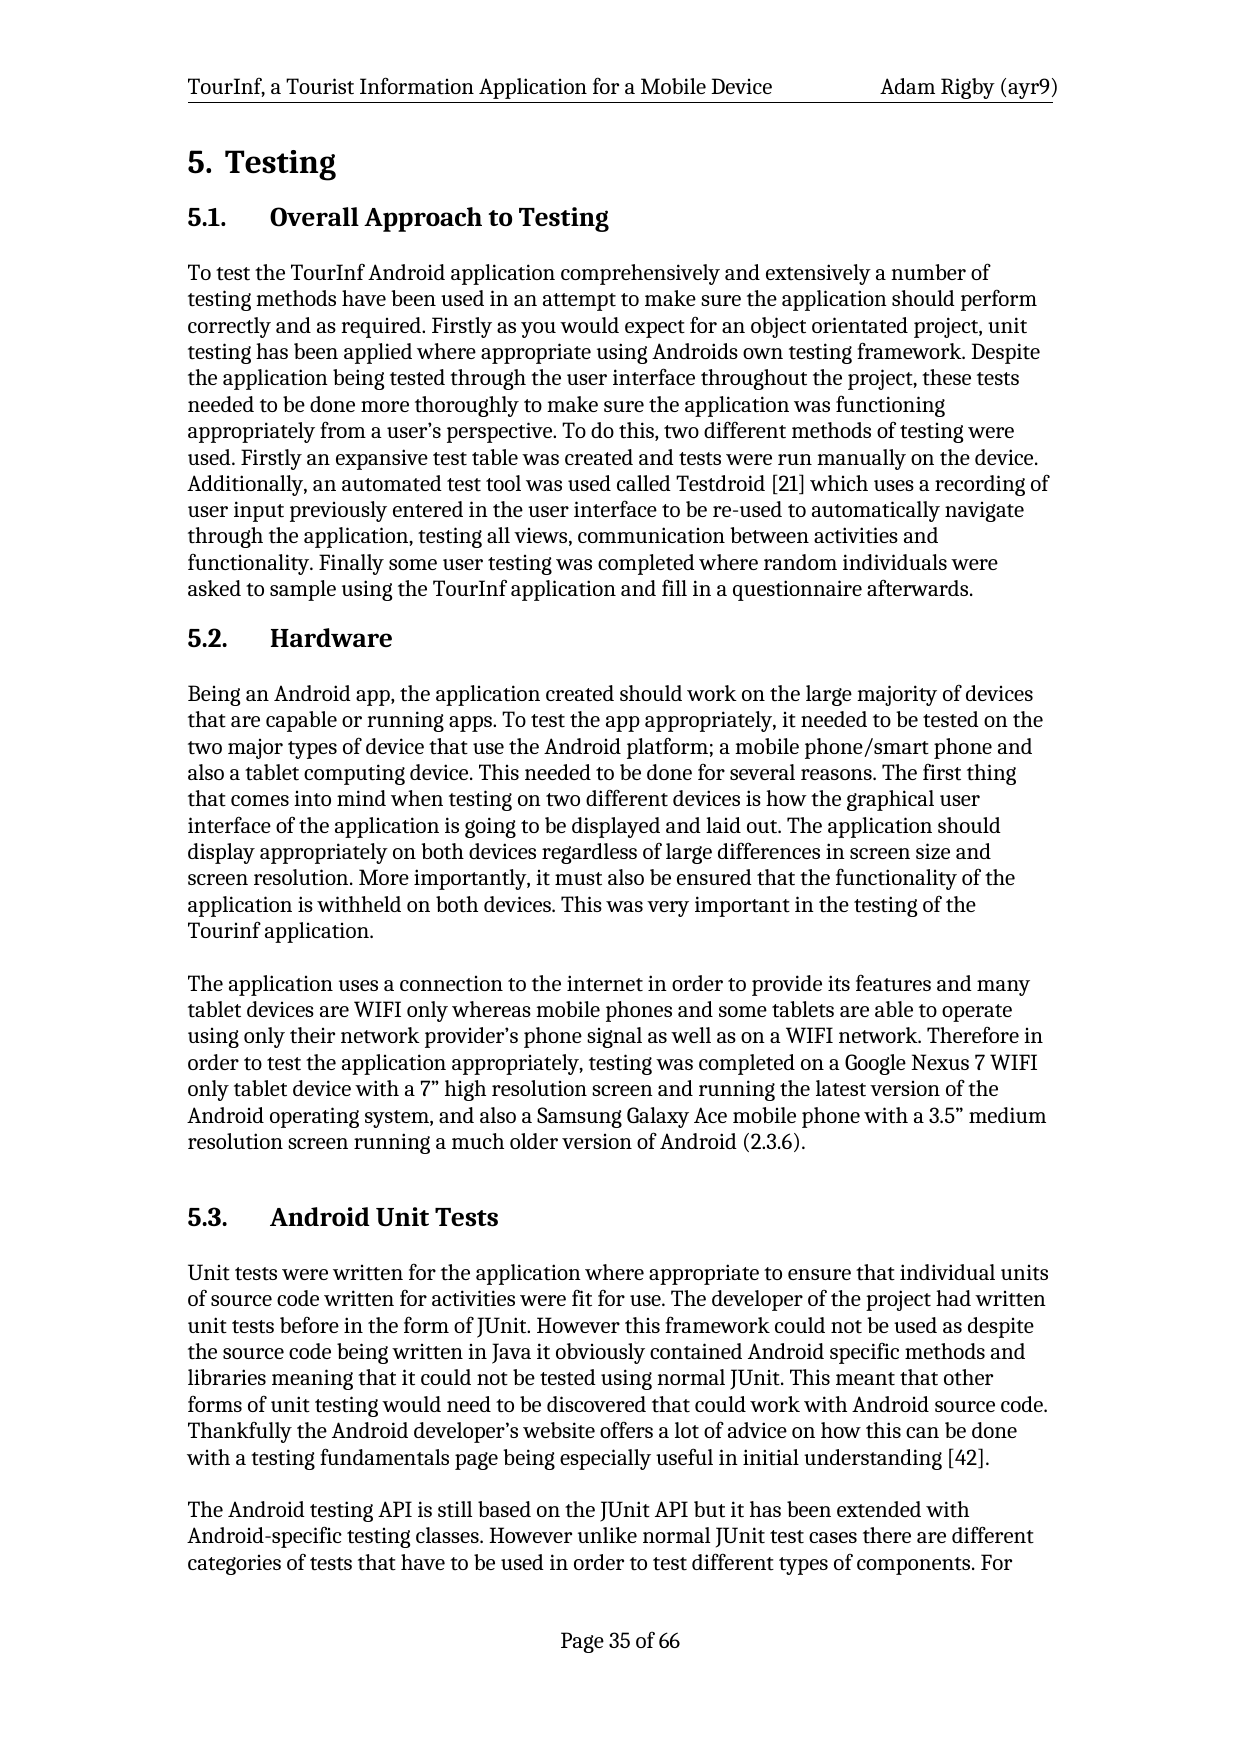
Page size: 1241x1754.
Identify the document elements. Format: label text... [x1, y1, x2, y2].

text The application uses a connection to the internet in order to provide its features and many tablet devices are WIFI only whereas mobile phones and some tablets are able to operate using only their network provider’s phone signal as well as on a WIFI network. Therefore in order to test the application appropriately, testing was completed on a Google Nexus 7 WIFI only tablet device with a 7” high resolution screen and running the latest version of the Android operating system, and also a Samsung Galaxy Ace mobile phone with a 3.5” medium resolution screen running a much older version of Android (2.3.6). [187, 971, 1053, 1155]
text Being an Android app, the application created should work on the large majority of devices that are capable or running apps. To test the app appropriately, it needed to be tested on the two major types of device that use the Android platform; a mobile phone/smart phone and also a tablet computing device. This needed to be done for several reasons. The first thing that comes into mind when testing on two different devices is how the graphical user interface of the application is going to be displayed and laid out. The application should display appropriately on both devices regardless of large differences in screen size and screen resolution. More importantly, it must also be ensured that the functionality of the application is withheld on both devices. This was very important in the testing of the Tourinf application. [187, 681, 1053, 944]
subtitle Android Unit Tests [187, 1202, 1053, 1233]
subtitle Testing [187, 143, 1053, 181]
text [187, 1497, 1053, 1576]
subtitle Overall Approach to Testing [187, 202, 1053, 233]
subtitle Hardware [187, 623, 1053, 654]
text Unit tests were written for the application where appropriate to ensure that individual units of source code written for activities were fit for use. The developer of the project had written unit tests before in the form of JUnit. However this framework could not be used as despite the source code being written in Java it obviously contained Android specific methods and libraries meaning that it could not be tested using normal JUnit. This meant that other forms of unit testing would need to be discovered that could work with Android source code. Thankfully the Android developer’s website offers a lot of advice on how this can be done with a testing fundamentals page being especially useful in initial understanding [42]. [187, 1260, 1053, 1471]
text To test the TourInf Android application comprehensively and extensively a number of testing methods have been used in an attempt to make sure the application should perform correctly and as required. Firstly as you would expect for an object orientated project, unit testing has been applied where appropriate using Androids own testing framework. Despite the application being tested through the user interface throughout the project, these tests needed to be done more thoroughly to make sure the application was functioning appropriately from a user’s perspective. To do this, two different methods of testing were used. Firstly an expansive test table was created and tests were run manually on the device. Additionally, an automated test tool was used called Testdroid [21] which uses a recording of user input previously entered in the user interface to be re-used to automatically navigate through the application, testing all views, communication between activities and functionality. Finally some user testing was completed where random individuals were asked to sample using the TourInf application and fill in a questionnaire afterwards. [187, 260, 1053, 602]
